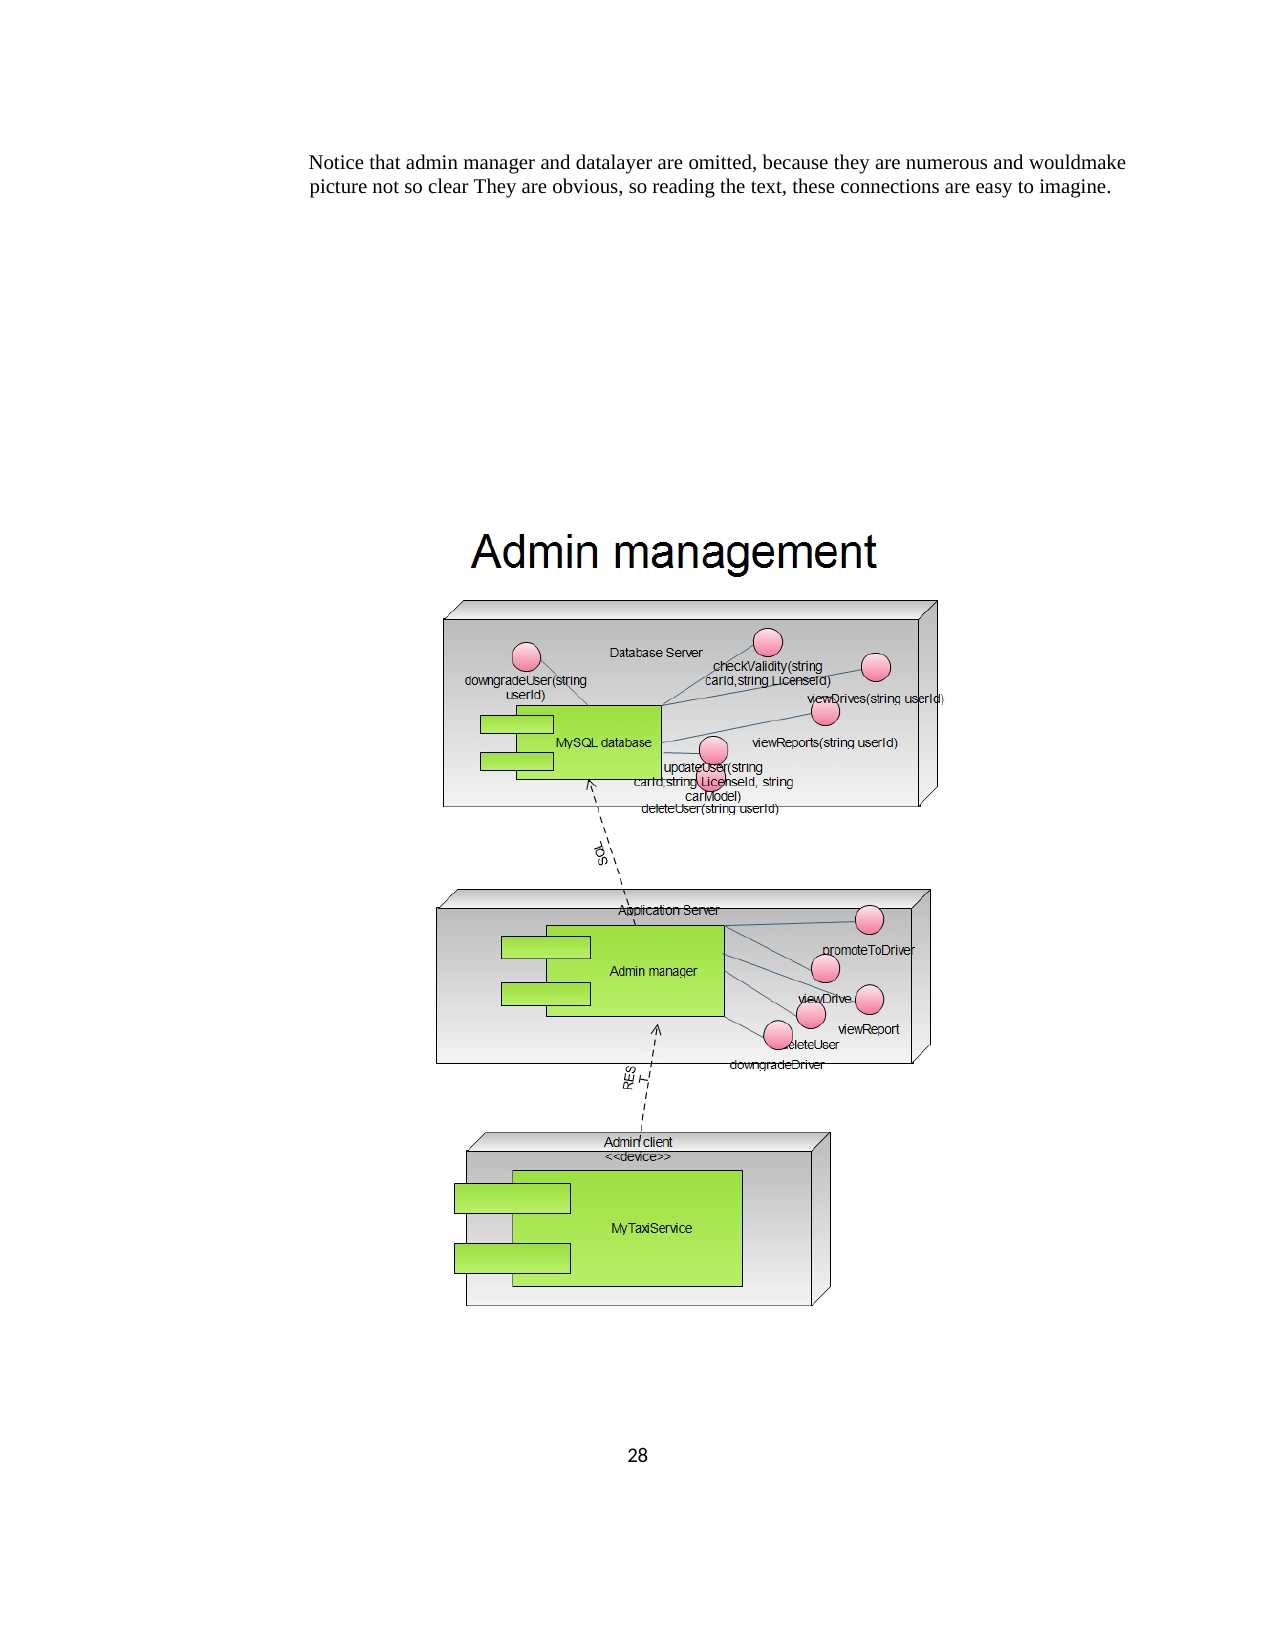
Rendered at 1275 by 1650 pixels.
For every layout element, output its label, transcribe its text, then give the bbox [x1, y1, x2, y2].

picture [362, 503, 986, 1306]
text Notice that admin manager and datalayer are omitted, because they are numerous and wouldmake picture not so clear They are obvious, so reading the text, these connections are easy to imagine. [308, 150, 1127, 198]
